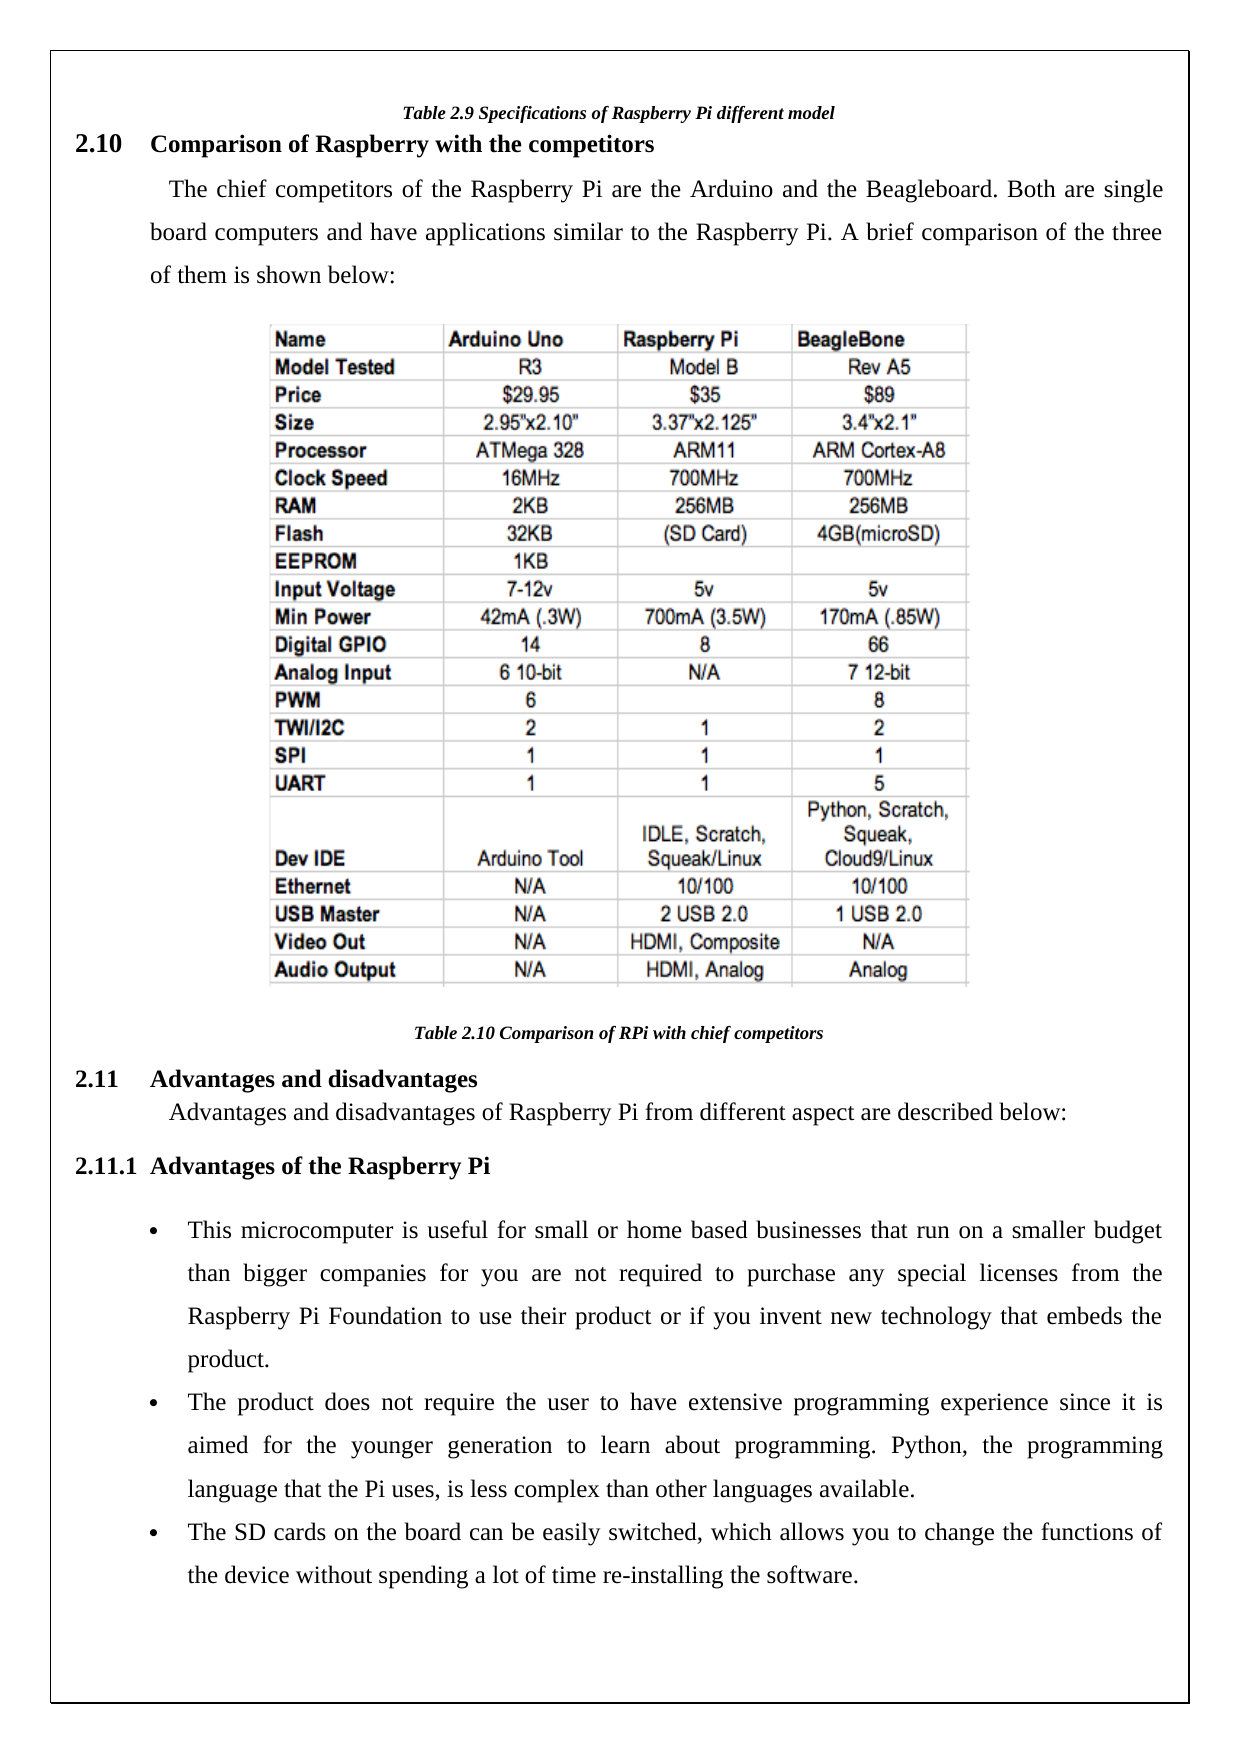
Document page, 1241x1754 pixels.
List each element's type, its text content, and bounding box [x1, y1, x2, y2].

text Table 2.9 Specifications of Raspberry Pi different model [75, 102, 1164, 123]
text The chief competitors of the Raspberry Pi are the Arduino and the Beagleboard. Both are single board computers and have applications similar to the Raspberry Pi. A brief comparison of the three of them is shown below: [150, 174, 1164, 289]
text Table 2.10 Comparison of RPi with chief competitors [75, 1022, 1164, 1043]
picture [269, 324, 970, 987]
subtitle Advantages and disadvantages [75, 1064, 1164, 1093]
subtitle Comparison of Raspberry with the competitors [75, 128, 1164, 159]
text Advantages and disadvantages of Raspberry Pi from different aspect are described below: [150, 1097, 1164, 1126]
list Advantages of the Raspberry Pi [75, 1151, 1164, 1180]
list The SD cards on the board can be easily switched, which allows you to change the functions of the device without spending a lot of time re-installing the software. [150, 1517, 1164, 1589]
list The product does not require the user to have extensive programming experience since it is aimed for the younger generation to learn about programming. Python, the programming language that the Pi uses, is less complex than other languages available. [150, 1387, 1164, 1502]
list This microcomputer is useful for small or home based businesses that run on a smaller budget than bigger companies for you are not required to purchase any special licenses from the Raspberry Pi Foundation to use their product or if you invent new technology that embeds the product. [150, 1215, 1164, 1373]
